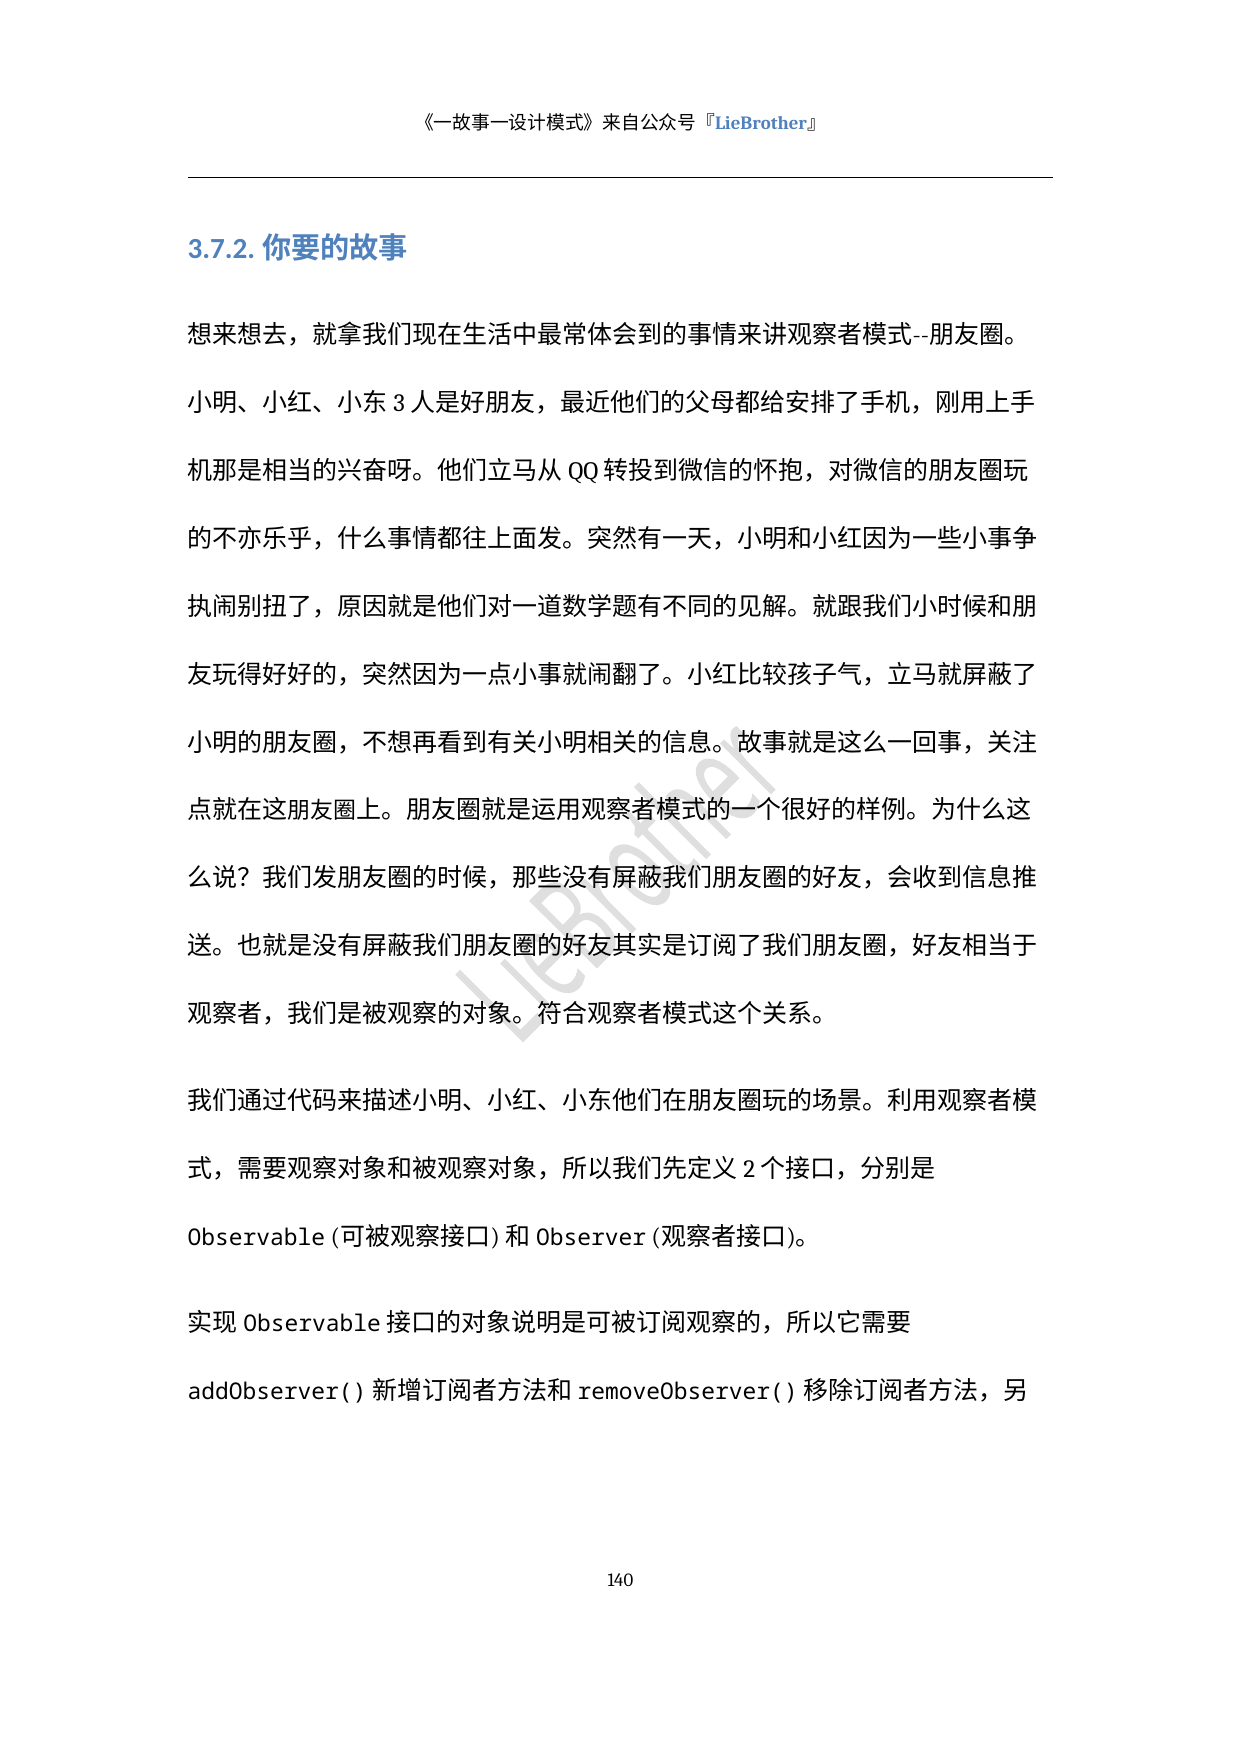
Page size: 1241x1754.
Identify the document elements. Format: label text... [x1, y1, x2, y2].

subtitle 3.7.2. 你要的故事 [187, 212, 1053, 280]
text 想来想去，就拿我们现在生活中最常体会到的事情来讲观察者模式--朋友圈。小明、小红、小东 3 人是好朋友，最近他们的父母都给安排了手机，刚用上手机那是相当的兴奋呀。他们立马从 QQ 转投到微信的怀抱，对微信的朋友圈玩的不亦乐乎，什么事情都往上面发。突然有一天，小明和小红因为一些小事争执闹别扭了，原因就是他们对一道数学题有不同的见解。就跟我们小时候和朋友玩得好好的，突然因为一点小事就闹翻了。小红比较孩子气，立马就屏蔽了小明的朋友圈，不想再看到有关小明相关的信息。故事就是这么一回事，关注点就在这朋友圈上。朋友圈就是运用观察者模式的一个很好的样例。为什么这么说？我们发朋友圈的时候，那些没有屏蔽我们朋友圈的好友，会收到信息推送。也就是没有屏蔽我们朋友圈的好友其实是订阅了我们朋友圈，好友相当于观察者，我们是被观察的对象。符合观察者模式这个关系。 [187, 299, 1053, 1046]
text 我们通过代码来描述小明、小红、小东他们在朋友圈玩的场景。利用观察者模式，需要观察对象和被观察对象，所以我们先定义 2 个接口，分别是 Observable (可被观察接口) 和 Observer (观察者接口)。 [187, 1064, 1053, 1268]
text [187, 1287, 1053, 1423]
